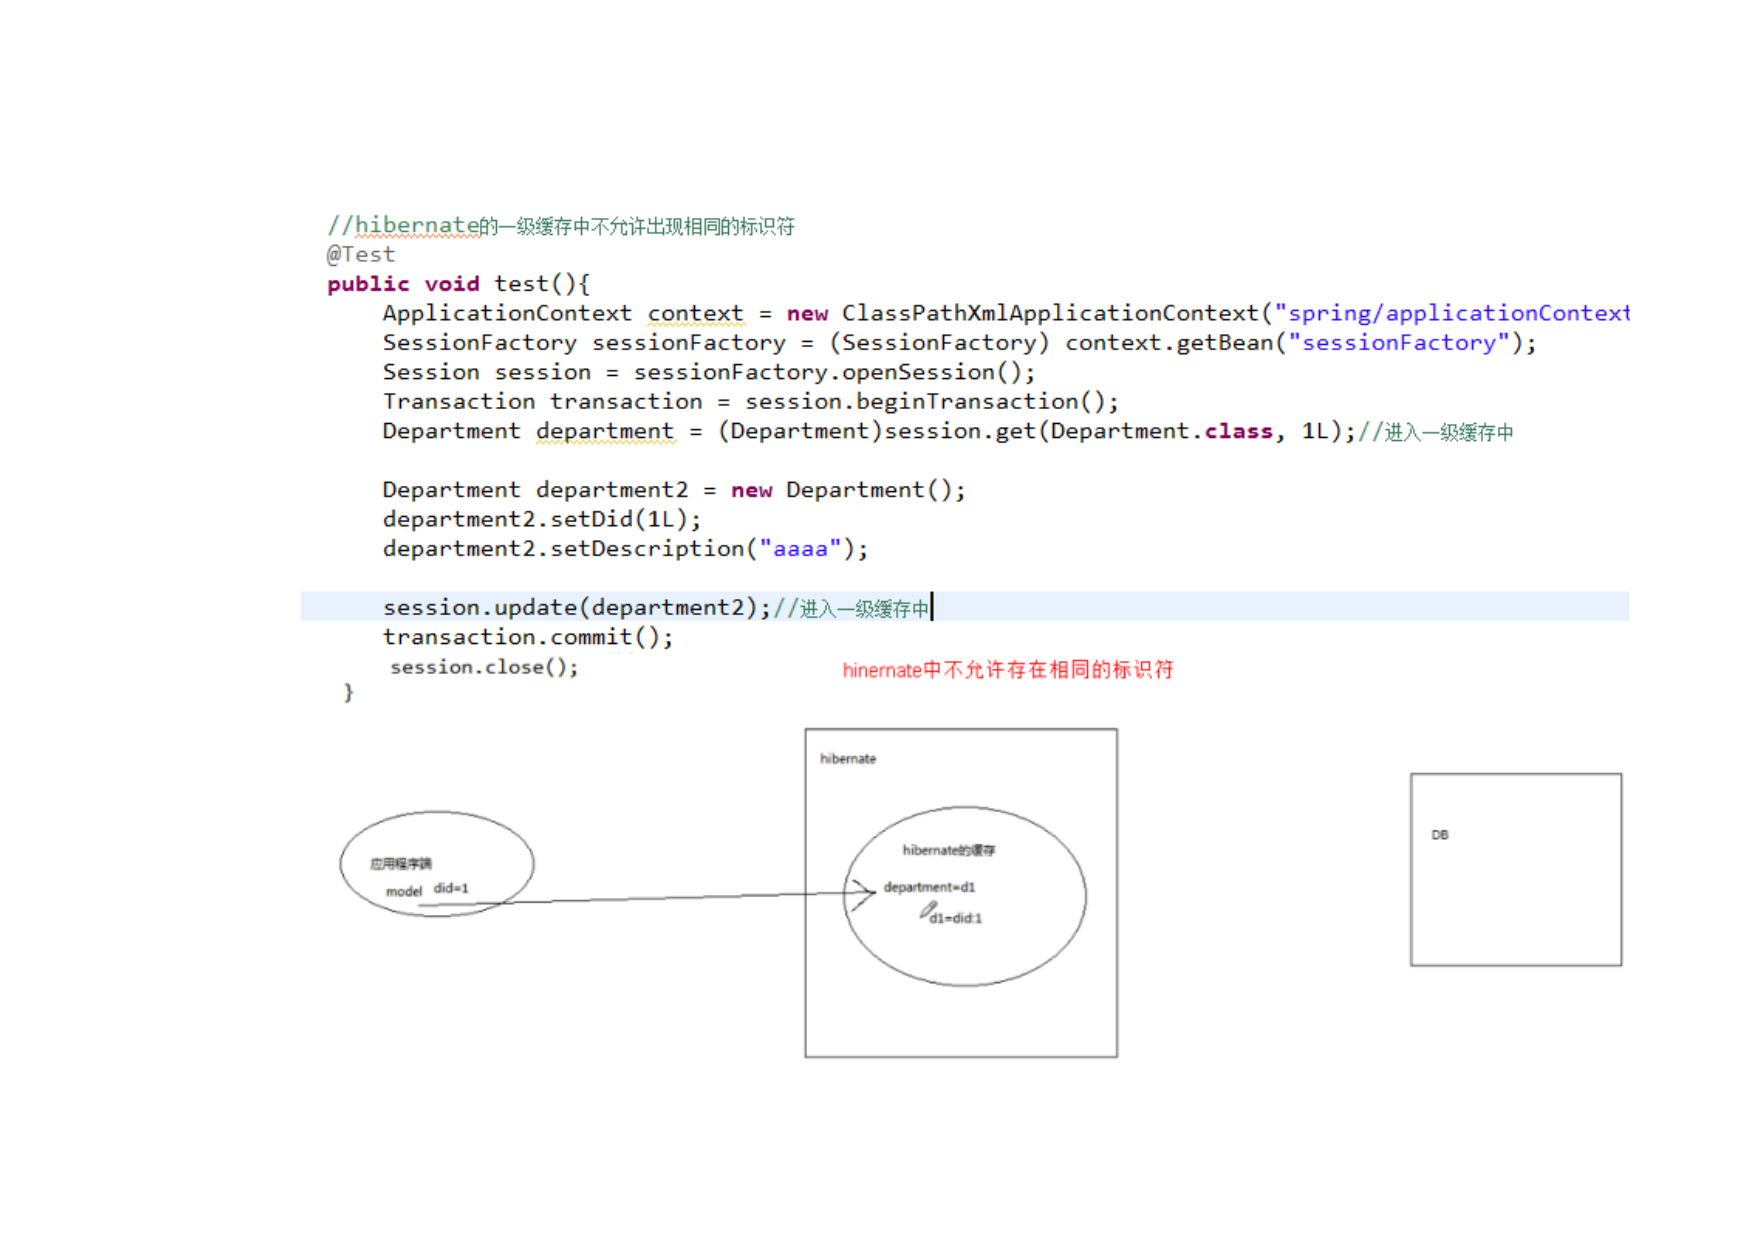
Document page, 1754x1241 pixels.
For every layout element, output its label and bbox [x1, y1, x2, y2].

picture [301, 204, 1630, 1069]
